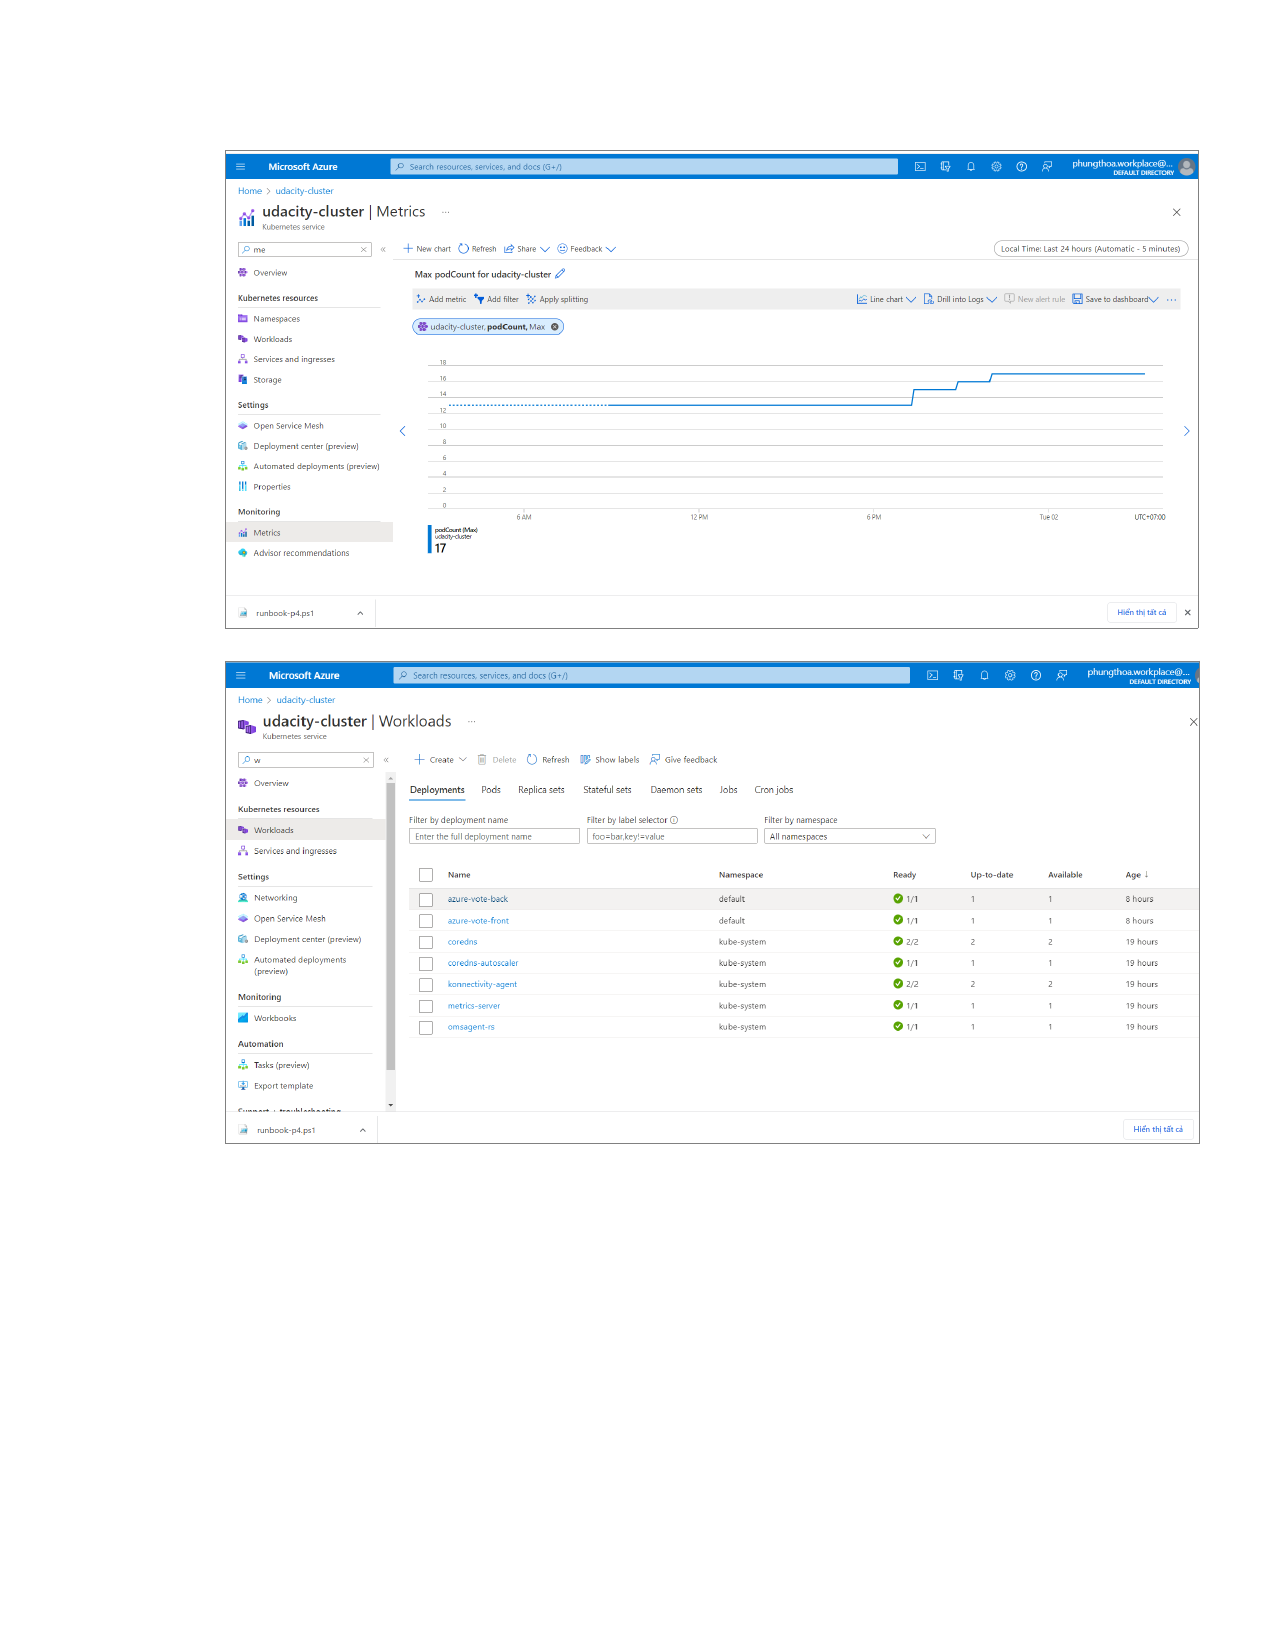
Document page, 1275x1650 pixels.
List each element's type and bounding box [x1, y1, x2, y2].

picture [226, 662, 1199, 1143]
picture [226, 151, 1198, 628]
